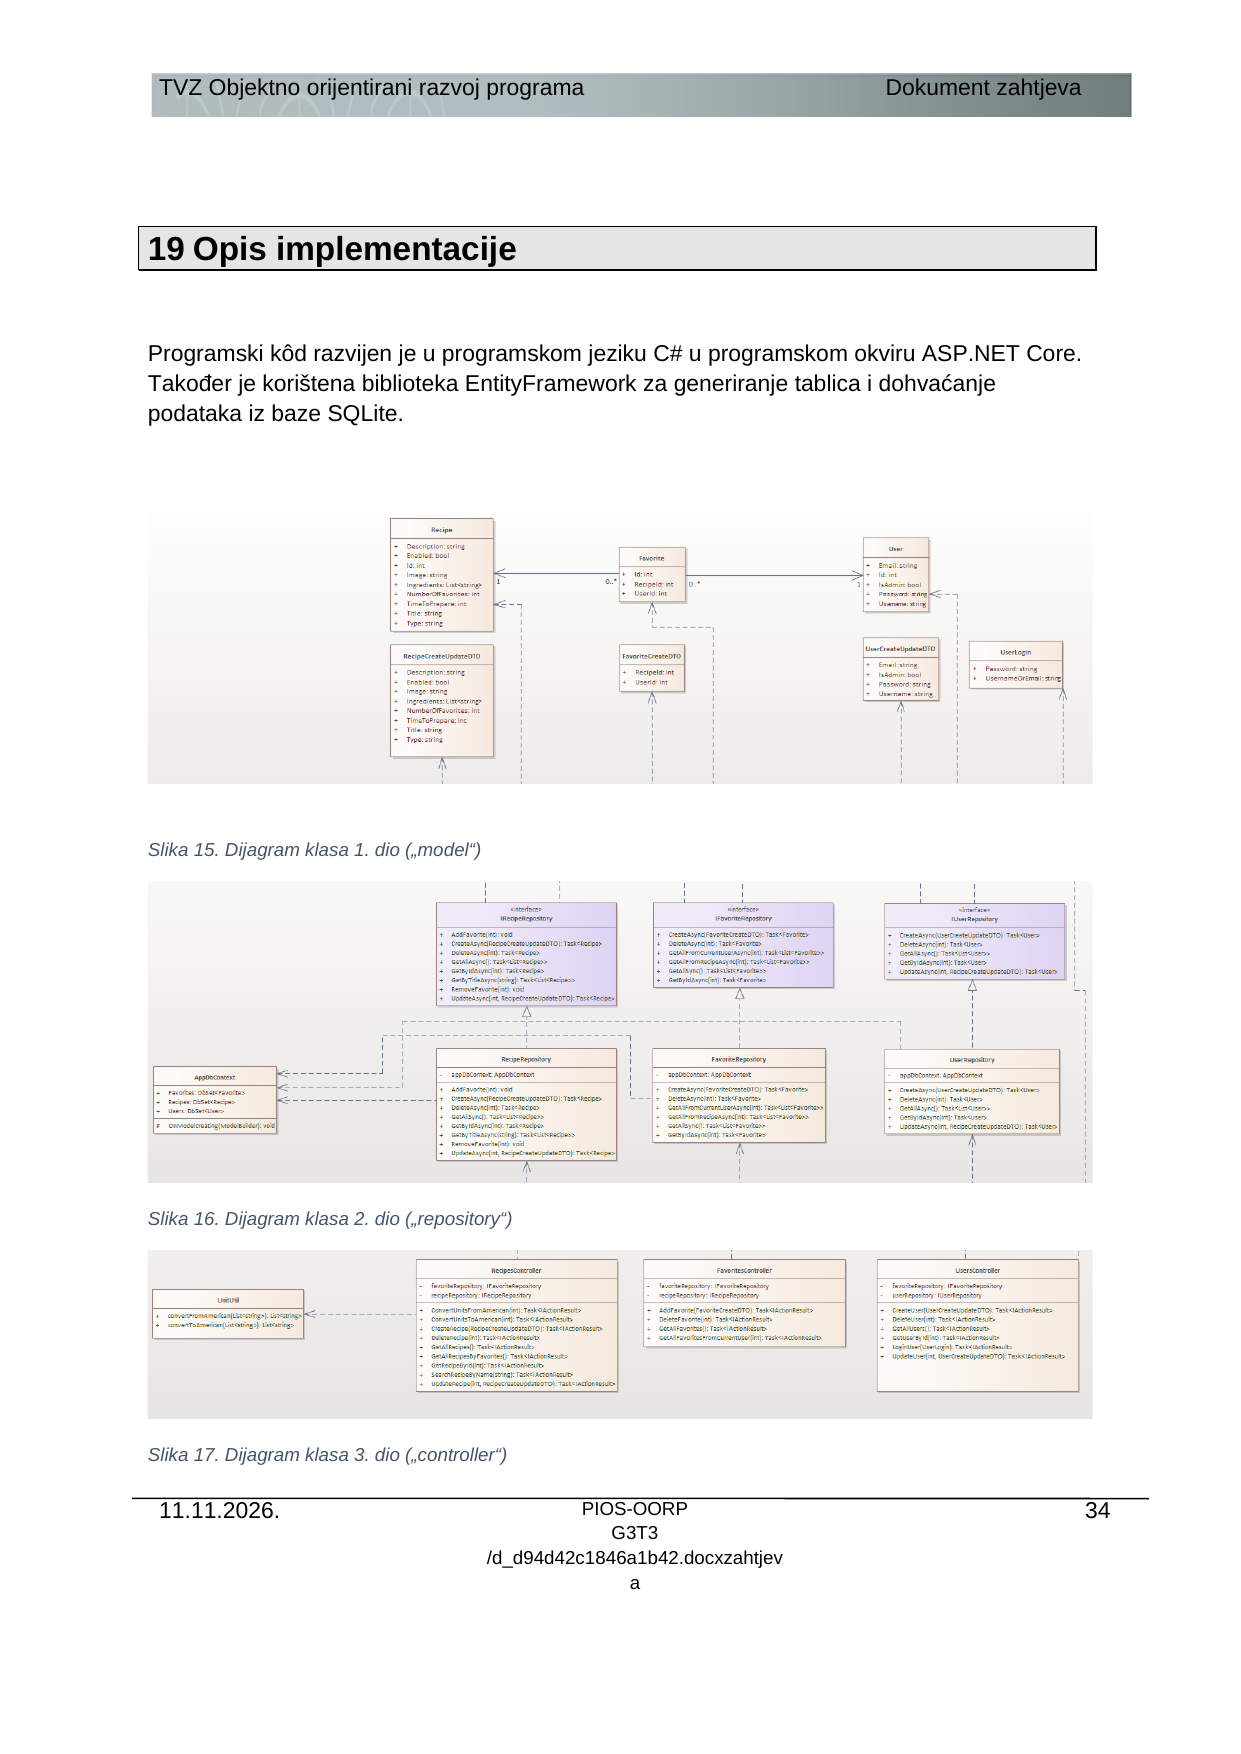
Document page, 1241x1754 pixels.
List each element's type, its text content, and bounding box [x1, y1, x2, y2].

picture [147, 1250, 1093, 1419]
picture [147, 881, 1093, 1183]
subtitle Opis implementacije [139, 227, 1095, 269]
text Slika 15. Dijagram klasa 1. dio („model“) [148, 839, 1093, 860]
text Slika 17. Dijagram klasa 3. dio („controller“) [148, 1443, 1093, 1465]
text Programski kôd razvijen je u programskom jeziku C# u programskom okviru ASP.NET Core. Također je korištena biblioteka EntityFramework za generiranje tablica i dohvaćanje podataka iz baze SQLite. [148, 340, 1093, 426]
picture [147, 502, 1093, 784]
text Slika 16. Dijagram klasa 2. dio („repository“) [148, 1207, 1093, 1229]
picture [151, 73, 1132, 117]
